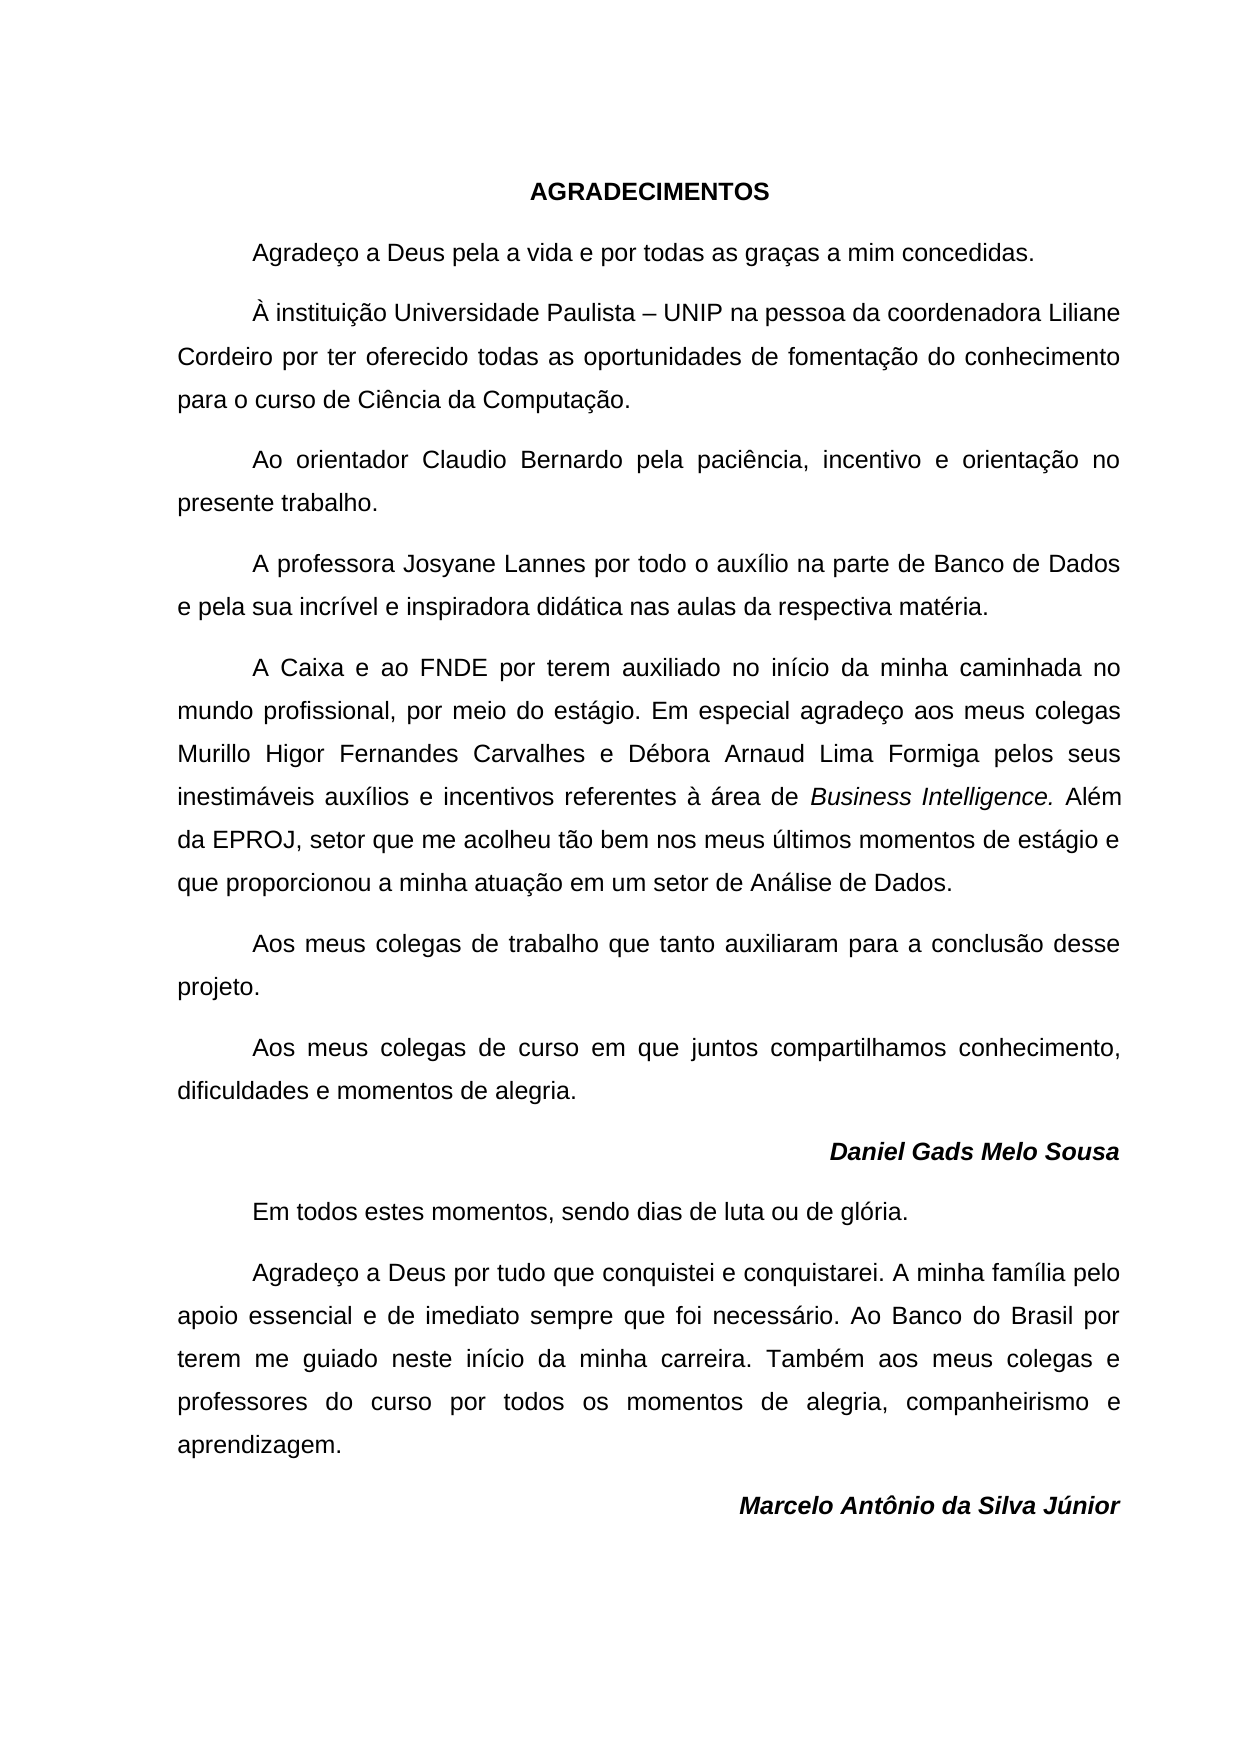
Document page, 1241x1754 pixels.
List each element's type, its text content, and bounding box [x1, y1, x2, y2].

text Ao orientador Claudio Bernardo pela paciência, incentivo e orientação no presente trabalho. [177, 445, 1122, 517]
subtitle AGRADECIMENTOS [177, 177, 1122, 206]
text A Caixa e ao FNDE por terem auxiliado no início da minha caminhada no mundo profissional, por meio do estágio. Em especial agradeço aos meus colegas Murillo Higor Fernandes Carvalhes e Débora Arnaud Lima Formiga pelos seus inestimáveis auxílios e incentivos referentes à área de Business Intelligence. Além da EPROJ, setor que me acolheu tão bem nos meus últimos momentos de estágio e que proporcionou a minha atuação em um setor de Análise de Dados. [177, 653, 1122, 897]
text Aos meus colegas de trabalho que tanto auxiliaram para a conclusão desse projeto. [177, 929, 1122, 1001]
text À instituição Universidade Paulista – UNIP na pessoa da coordenadora Liliane Cordeiro por ter oferecido todas as oportunidades de fomentação do conhecimento para o curso de Ciência da Computação. [177, 298, 1122, 413]
text Marcelo Antônio da Silva Júnior [177, 1491, 1122, 1519]
text Daniel Gads Melo Sousa [177, 1136, 1122, 1165]
text Agradeço a Deus por tudo que conquistei e conquistarei. A minha família pelo apoio essencial e de imediato sempre que foi necessário. Ao Banco do Brasil por terem me guiado neste início da minha carreira. Também aos meus colegas e professores do curso por todos os momentos de alegria, companheirismo e aprendizagem. [177, 1258, 1122, 1459]
text Agradeço a Deus pela a vida e por todas as graças a mim concedidas. [177, 238, 1122, 266]
text Aos meus colegas de curso em que juntos compartilhamos conhecimento, dificuldades e momentos de alegria. [177, 1033, 1122, 1104]
text Em todos estes momentos, sendo dias de luta ou de glória. [177, 1197, 1122, 1226]
text A professora Josyane Lannes por todo o auxílio na parte de Banco de Dados e pela sua incrível e inspiradora didática nas aulas da respectiva matéria. [177, 549, 1122, 621]
